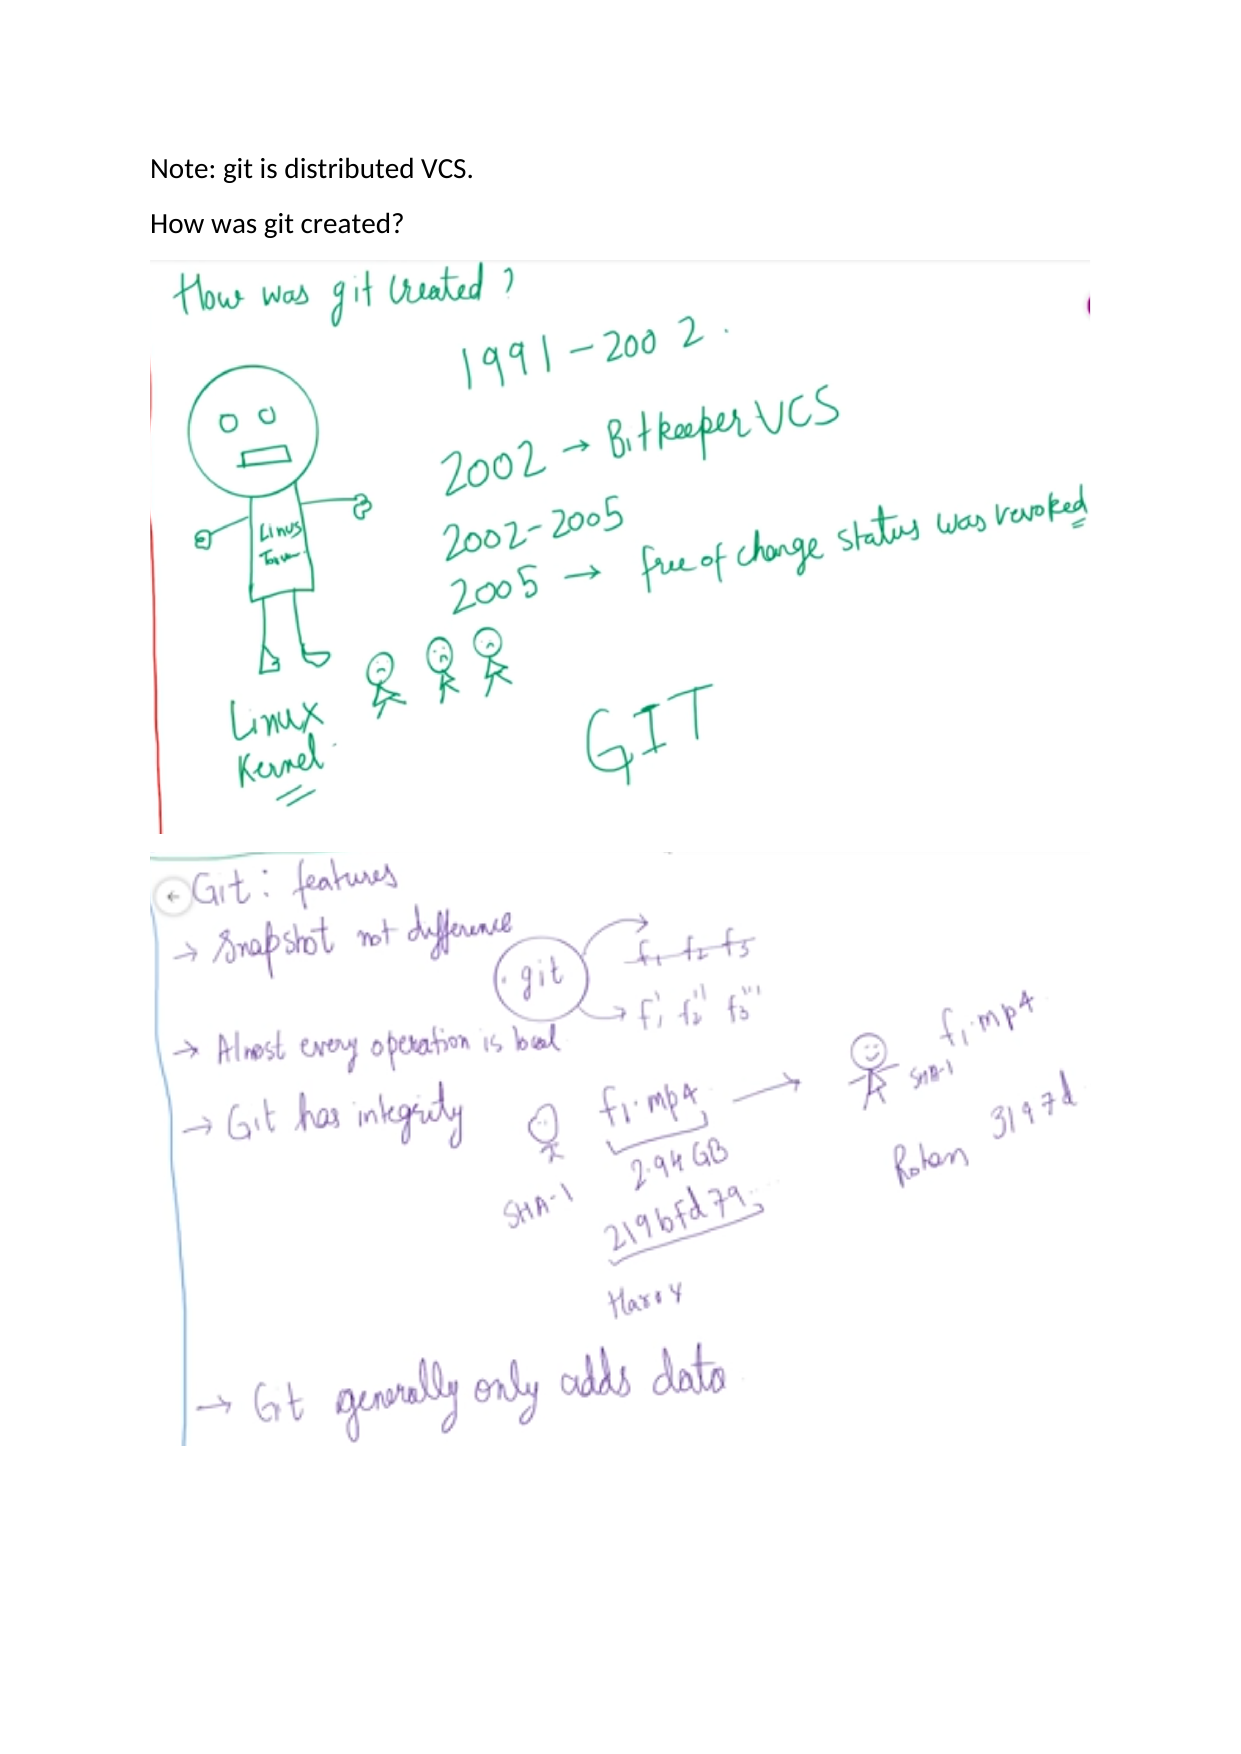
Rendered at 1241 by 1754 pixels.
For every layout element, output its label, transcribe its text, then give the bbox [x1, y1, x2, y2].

text How was git created? [150, 205, 1090, 241]
picture [150, 260, 1091, 834]
text Note: git is distributed VCS. [150, 150, 1090, 186]
picture [150, 852, 1091, 1446]
